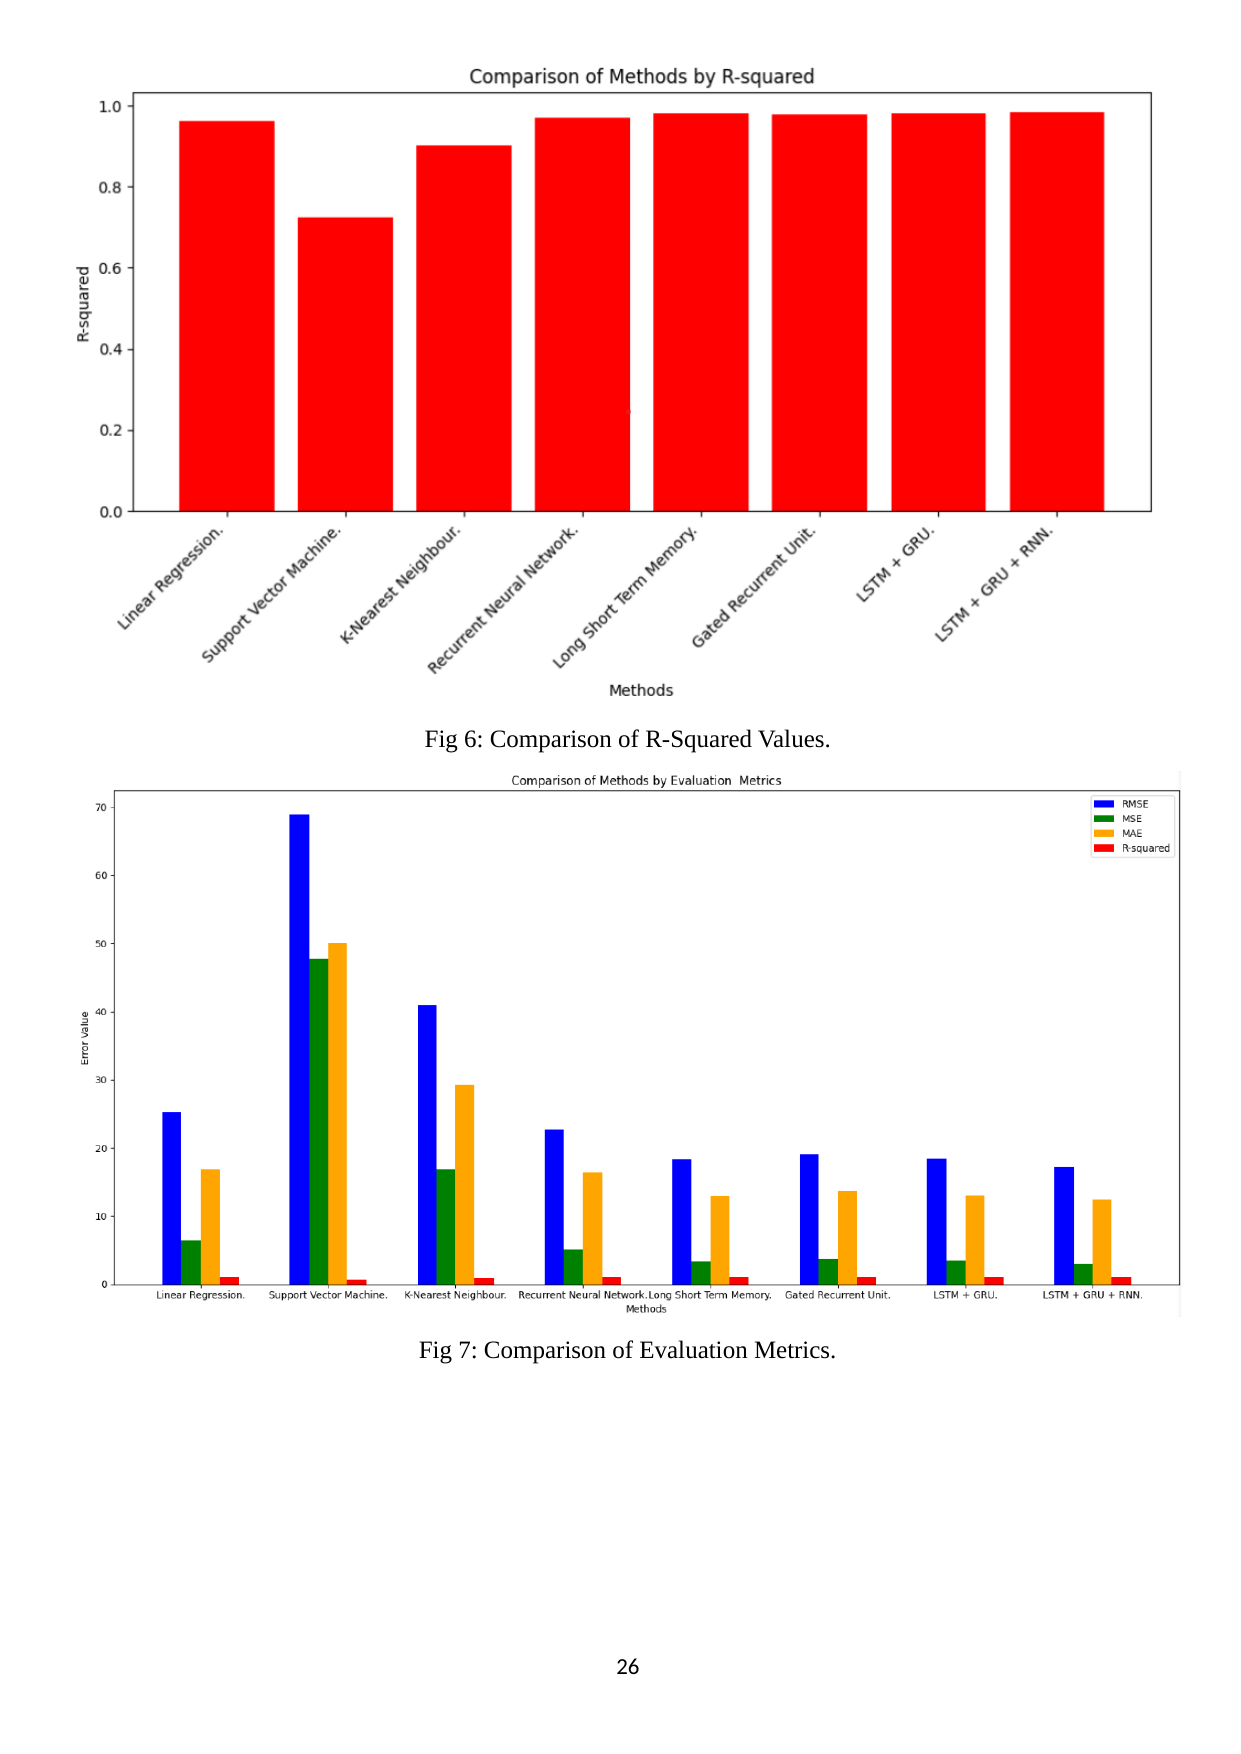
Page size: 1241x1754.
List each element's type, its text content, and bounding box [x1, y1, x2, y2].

text Fig 6: Comparison of R-Squared Values. [74, 724, 1181, 753]
picture [73, 771, 1182, 1317]
picture [73, 59, 1182, 706]
text Fig 7: Comparison of Evaluation Metrics. [74, 1335, 1181, 1364]
